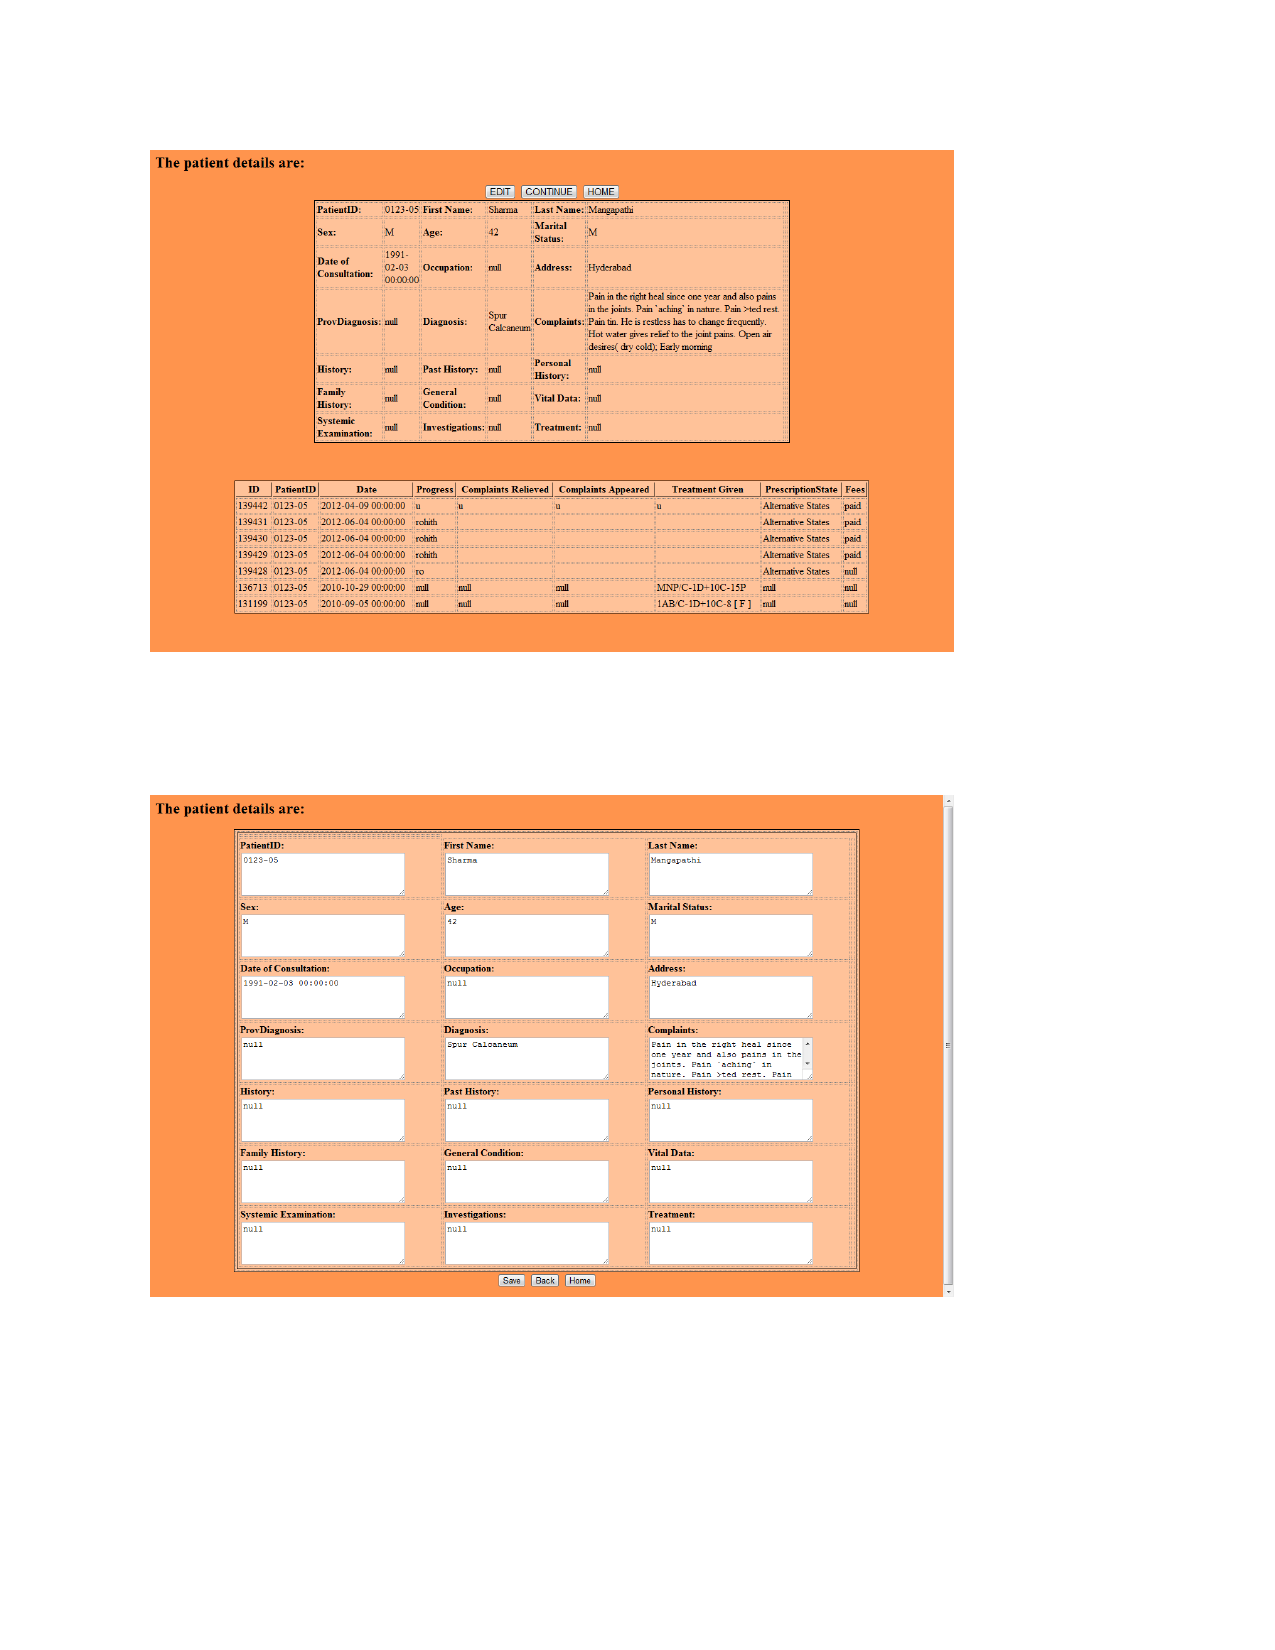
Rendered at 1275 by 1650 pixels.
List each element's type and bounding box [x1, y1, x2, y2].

picture [150, 795, 1125, 1297]
picture [150, 150, 1125, 652]
